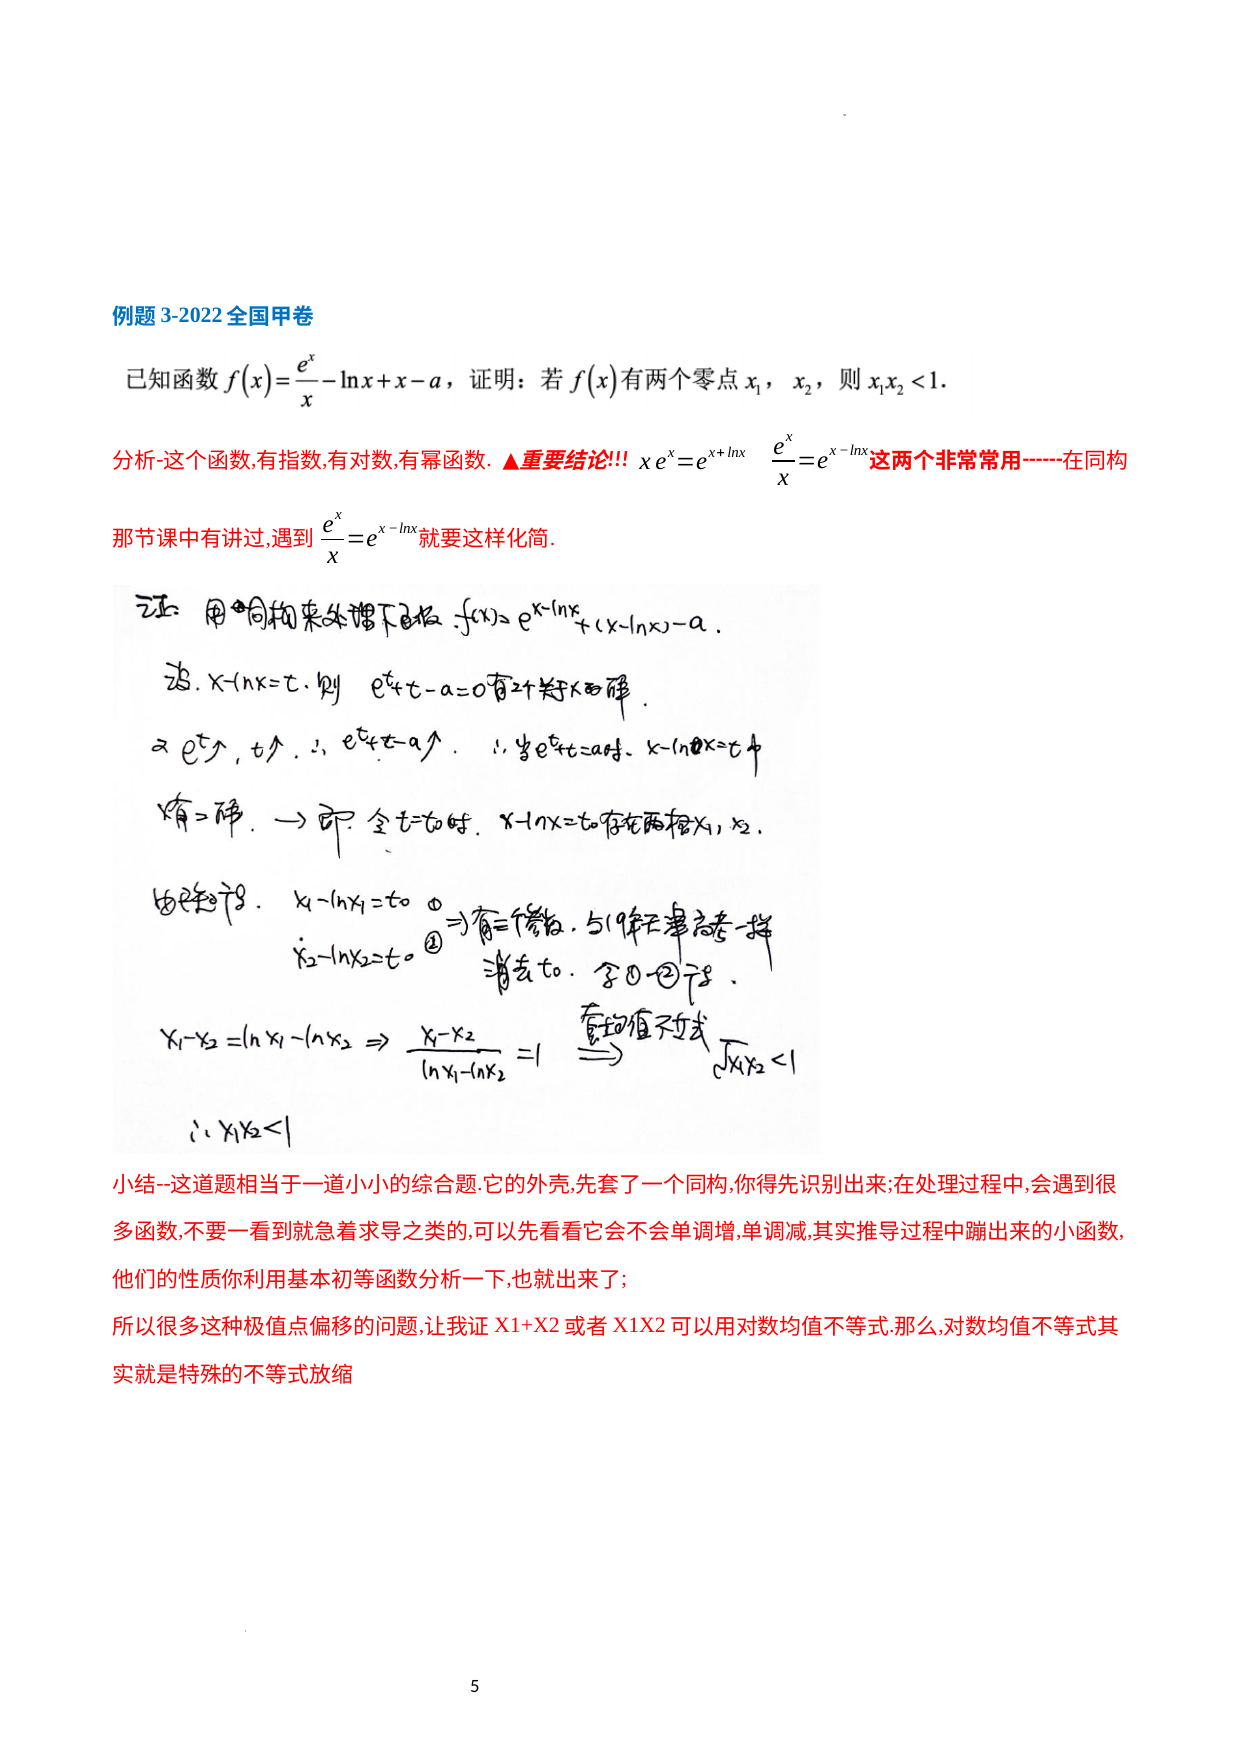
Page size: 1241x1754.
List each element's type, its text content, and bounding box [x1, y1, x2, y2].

picture [112, 584, 821, 1154]
picture [112, 346, 978, 415]
text 小结--这道题相当于一道小小的综合题.它的外壳,先套了一个同构,你得先识别出来;在处理过程中,会遇到很多函数,不要一看到就急着求导之类的,可以先看看它会不会单调增,单调减,其实推导过程中蹦出来的小函数,他们的性质你利用基本初等函数分析一下,也就出来了; [112, 1167, 1128, 1293]
text 分析-这个函数,有指数,有对数,有幂函数. ▲重要结论!!! 这两个非常常用------在同构那节课中有讲过,遇到 就要这样化简. [112, 427, 1128, 568]
text 例题3-2022全国甲卷 [112, 299, 1128, 331]
text 所以很多这种极值点偏移的问题,让我证X1+X2或者X1X2可以用对数均值不等式.那么,对数均值不等式其实就是特殊的不等式放缩 [112, 1309, 1128, 1388]
